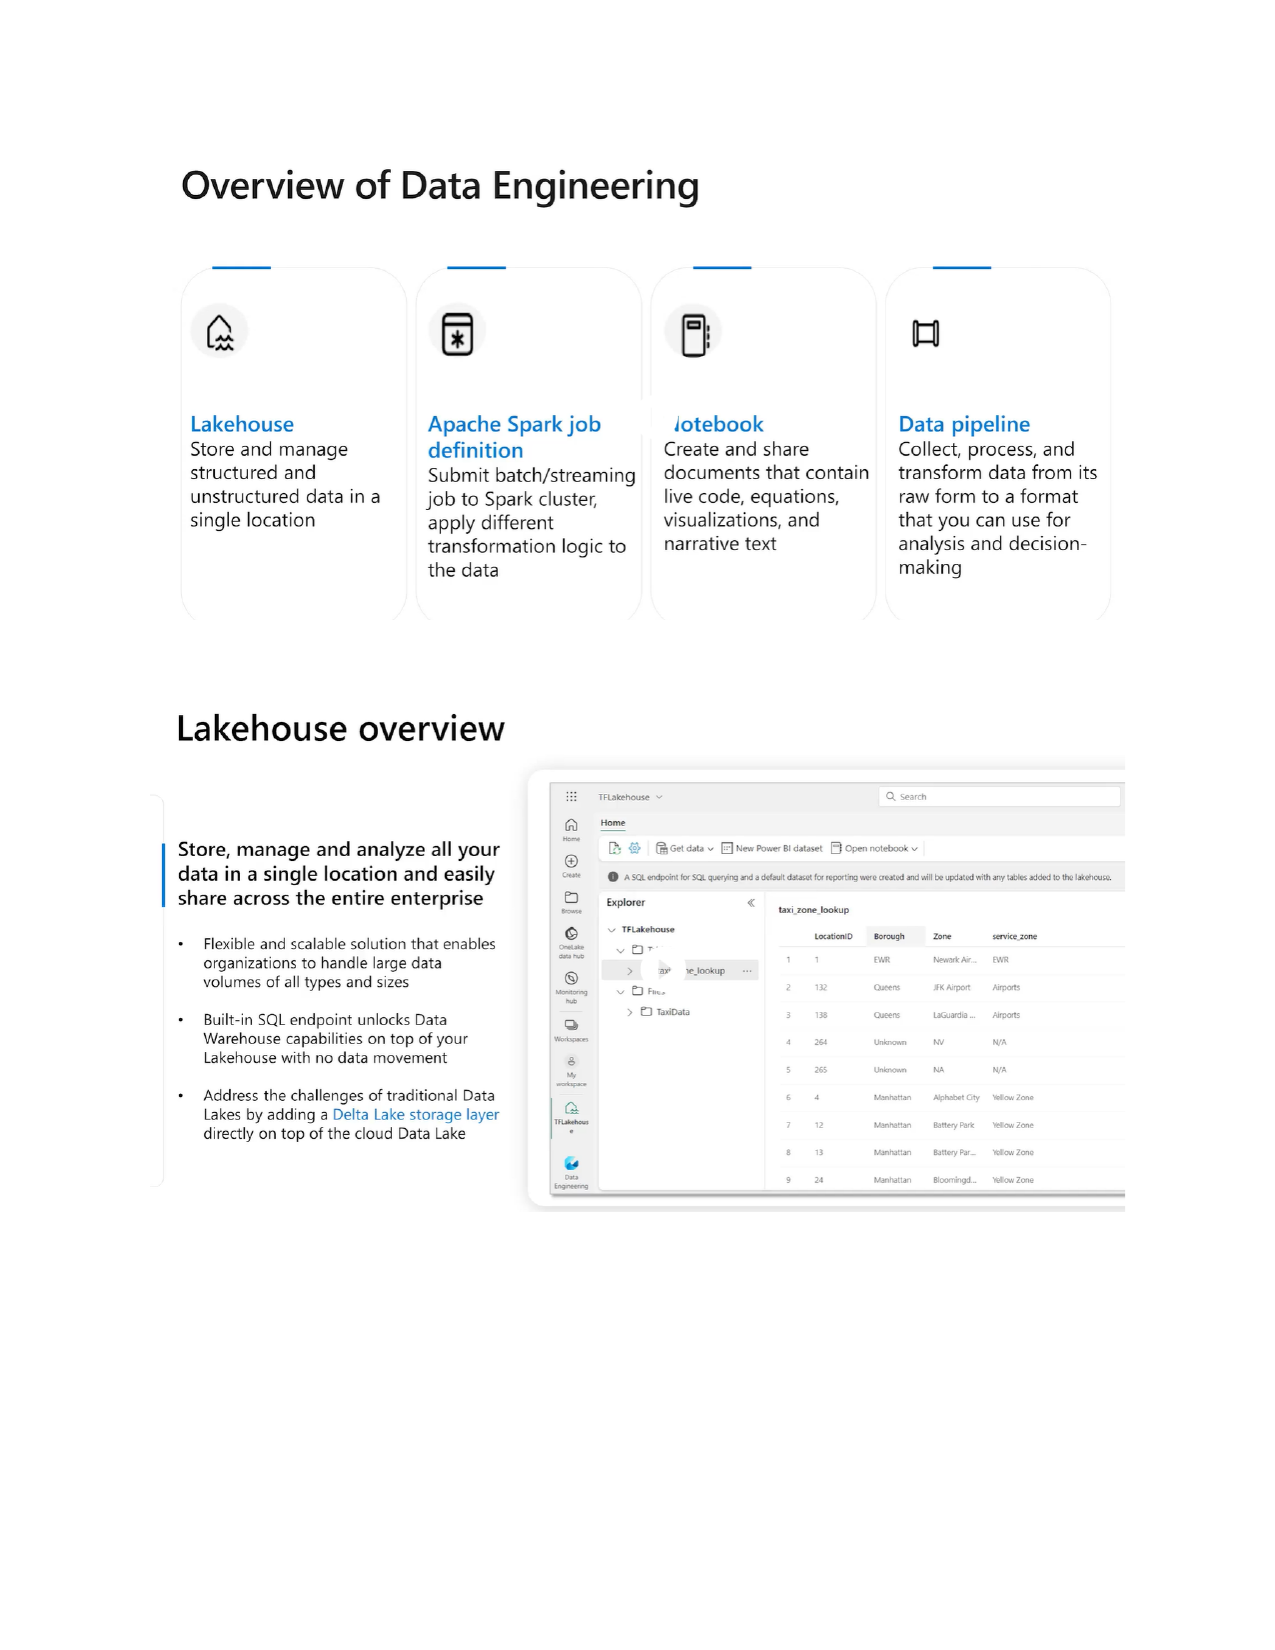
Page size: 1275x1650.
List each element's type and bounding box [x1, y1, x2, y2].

picture [150, 685, 1125, 1212]
picture [150, 150, 1125, 620]
